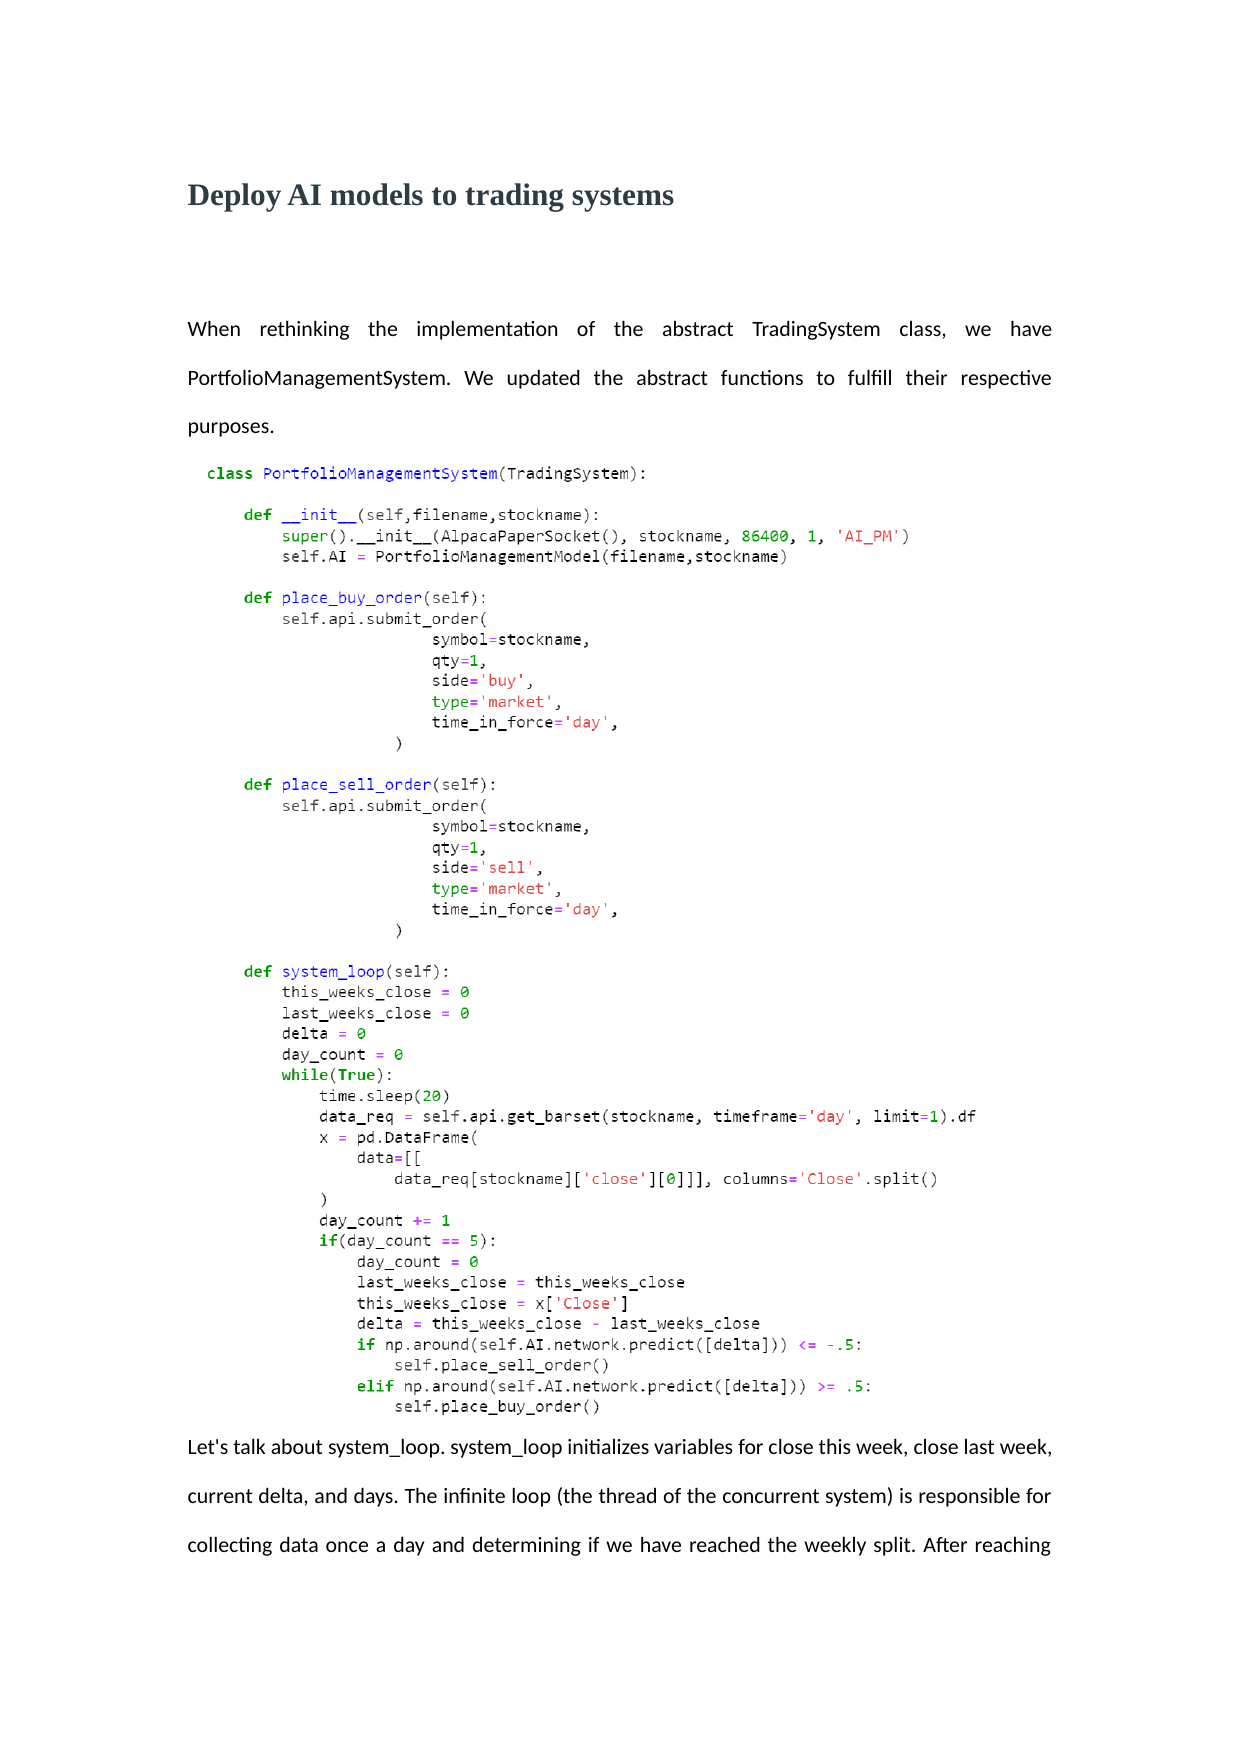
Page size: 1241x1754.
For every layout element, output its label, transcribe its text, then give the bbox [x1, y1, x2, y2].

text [187, 1430, 1053, 1560]
picture [201, 455, 1039, 1424]
text When rethinking the implementation of the abstract TradingSystem class, we have PortfolioManagementSystem. We updated the abstract functions to fulfill their respective purposes. [187, 312, 1053, 442]
subtitle Deploy AI models to trading systems [187, 162, 1053, 227]
